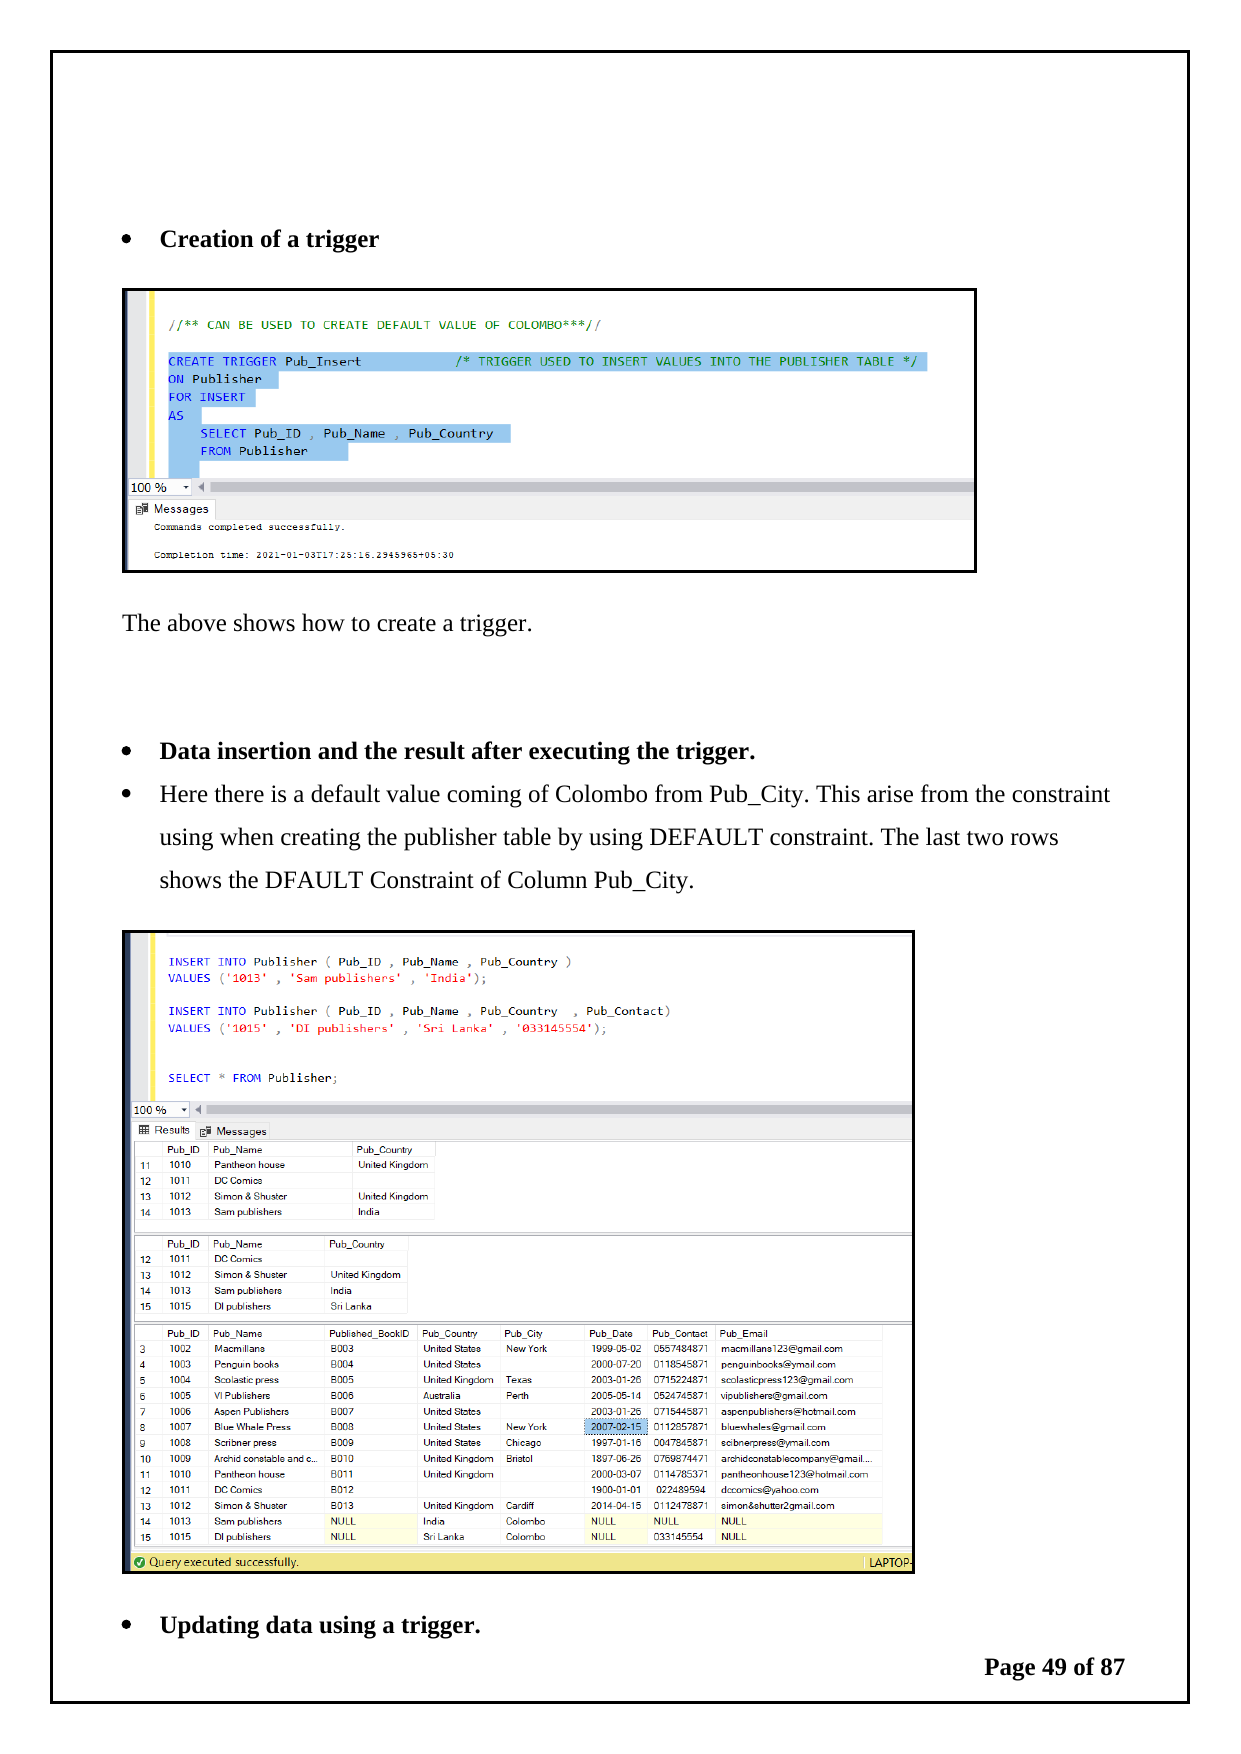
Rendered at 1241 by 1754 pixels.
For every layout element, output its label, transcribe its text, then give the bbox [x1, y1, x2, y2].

list Here there is a default value coming of Colombo from Pub_City. This arise from the constraint using when creating the publisher table by using DEFAULT constraint. The last two rows shows the DFAULT Constraint of Column Pub_City. [122, 779, 1125, 894]
list Updating data using a trigger. [122, 1610, 1125, 1638]
picture [125, 933, 912, 1571]
text The above shows how to create a trigger. [122, 608, 1125, 637]
picture [125, 291, 974, 570]
list Data insertion and the result after executing the trigger. [122, 736, 1125, 765]
list Creation of a trigger [122, 224, 1125, 253]
